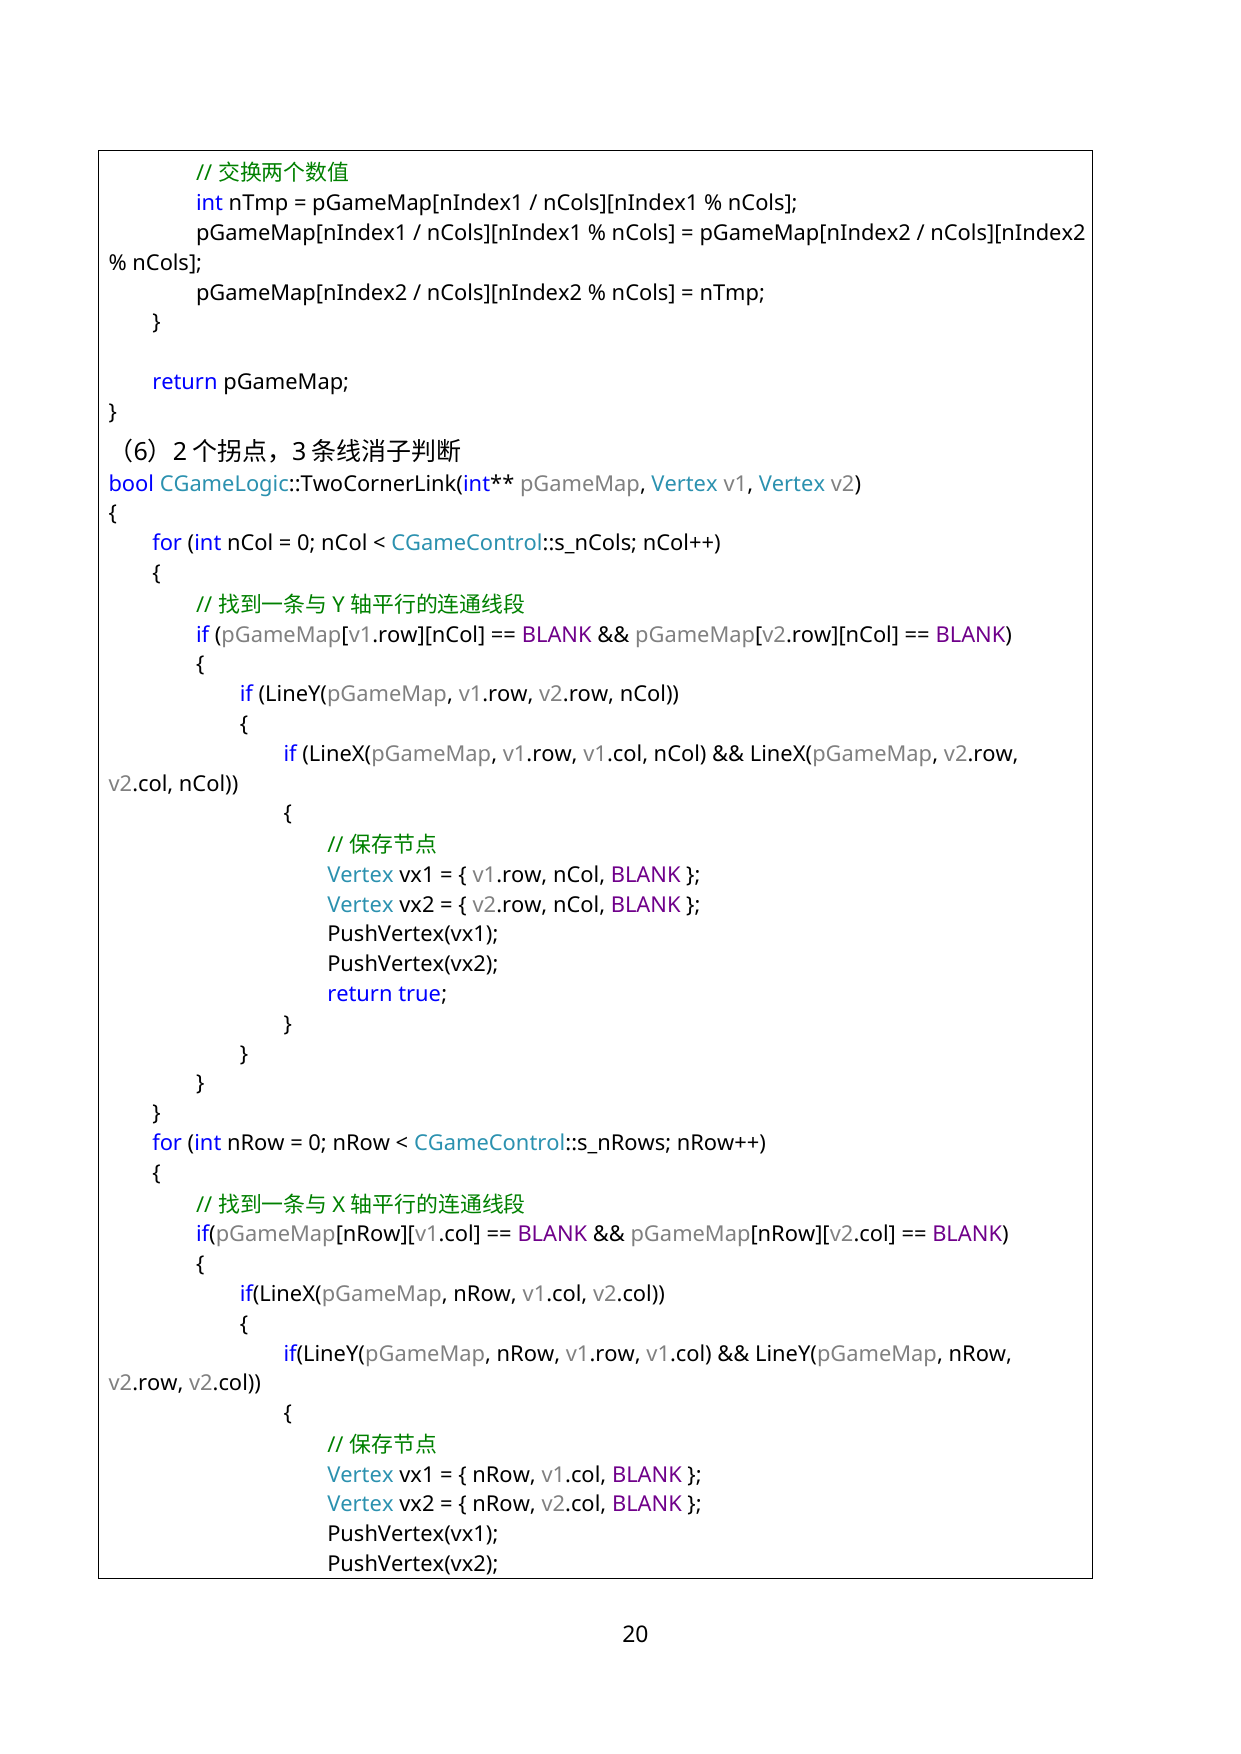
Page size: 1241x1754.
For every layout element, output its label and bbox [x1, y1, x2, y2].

table_header [99, 151, 1092, 1578]
